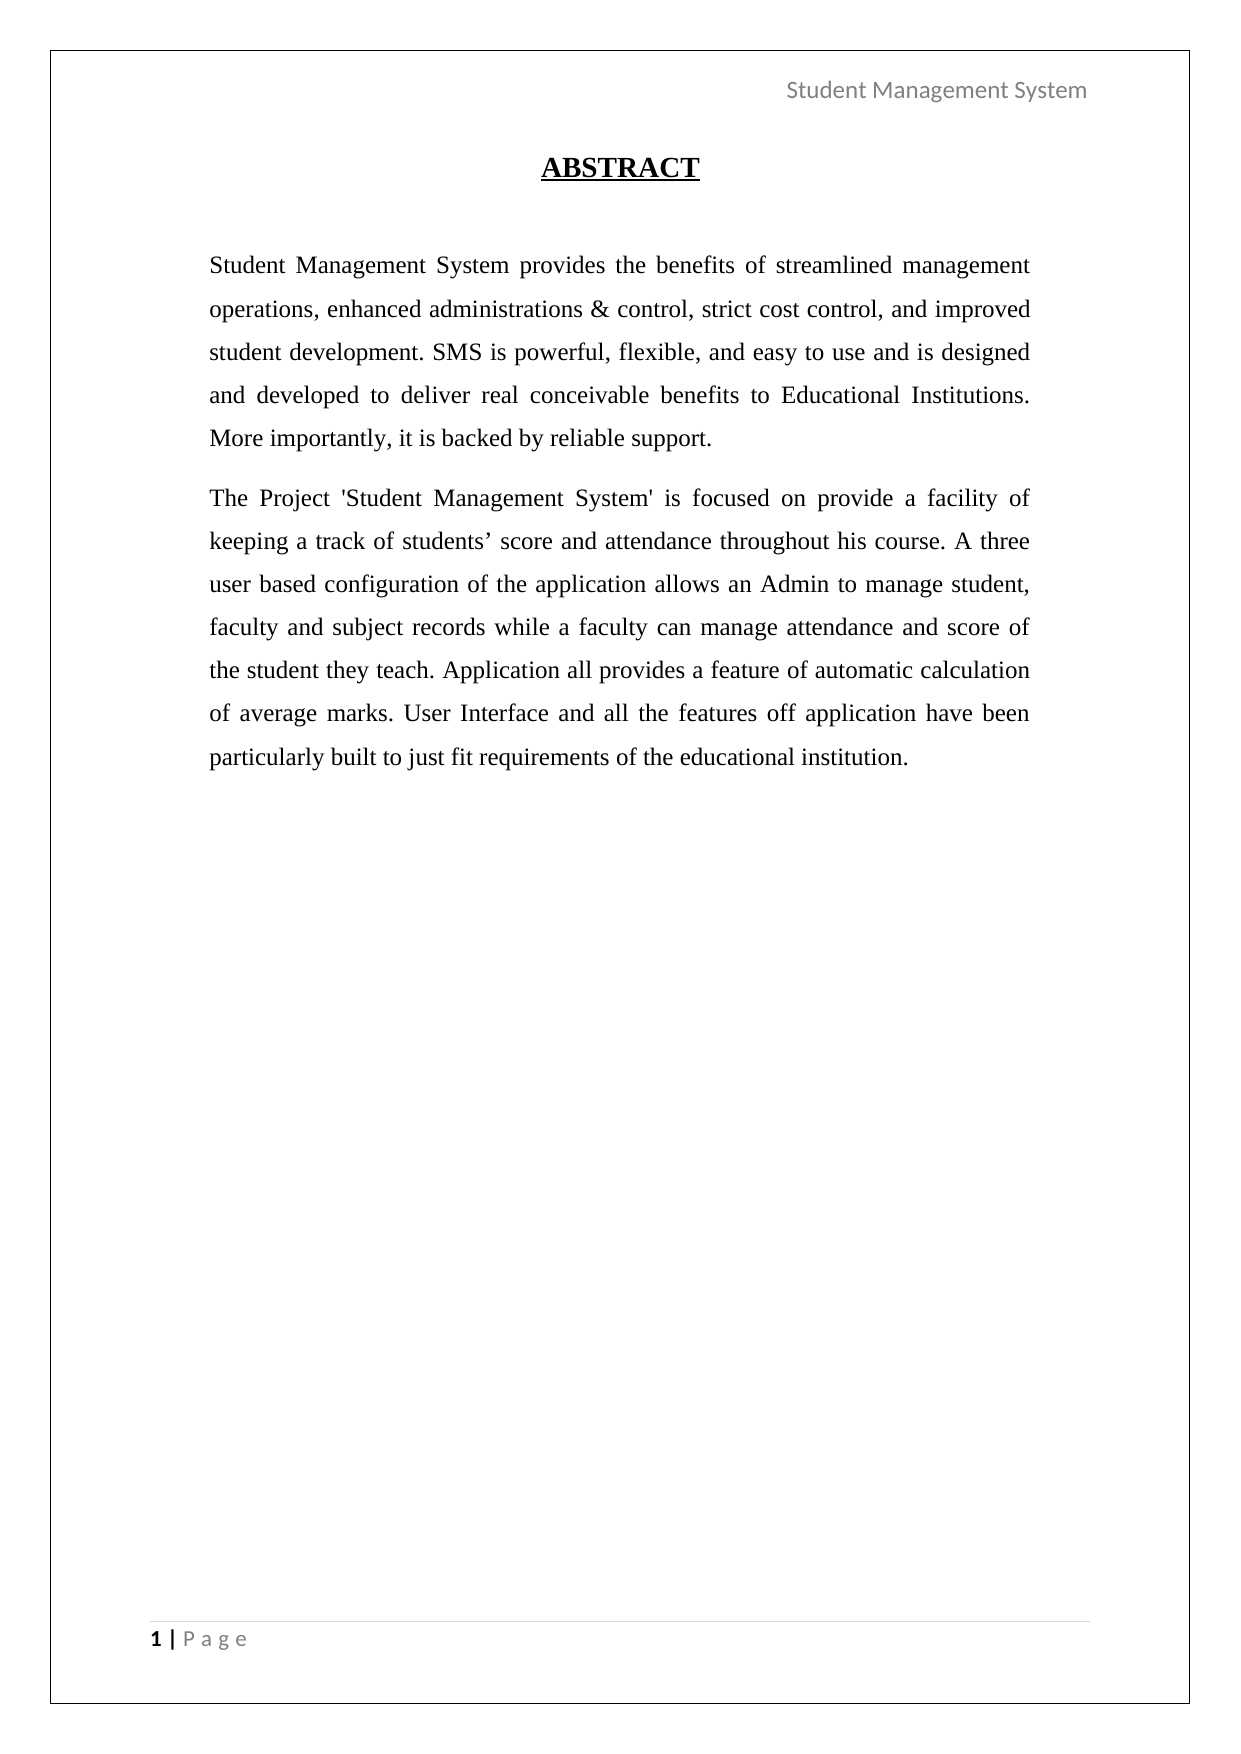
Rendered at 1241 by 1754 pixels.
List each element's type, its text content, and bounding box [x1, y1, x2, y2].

text ABSTRACT [209, 150, 1031, 183]
text Student Management System provides the benefits of streamlined management operations, enhanced administrations & control, strict cost control, and improved student development. SMS is powerful, flexible, and easy to use and is designed and developed to deliver real conceivable benefits to Educational Institutions. More importantly, it is backed by reliable support. [209, 251, 1031, 452]
text The Project 'Student Management System' is focused on provide a facility of keeping a track of students’ score and attendance throughout his course. A three user based configuration of the application allows an Admin to manage student, faculty and subject records while a faculty can manage attendance and score of the student they teach. Application all provides a feature of automatic calculation of average marks. User Interface and all the features off application have been particularly built to just fit requirements of the educational institution. [209, 483, 1031, 770]
